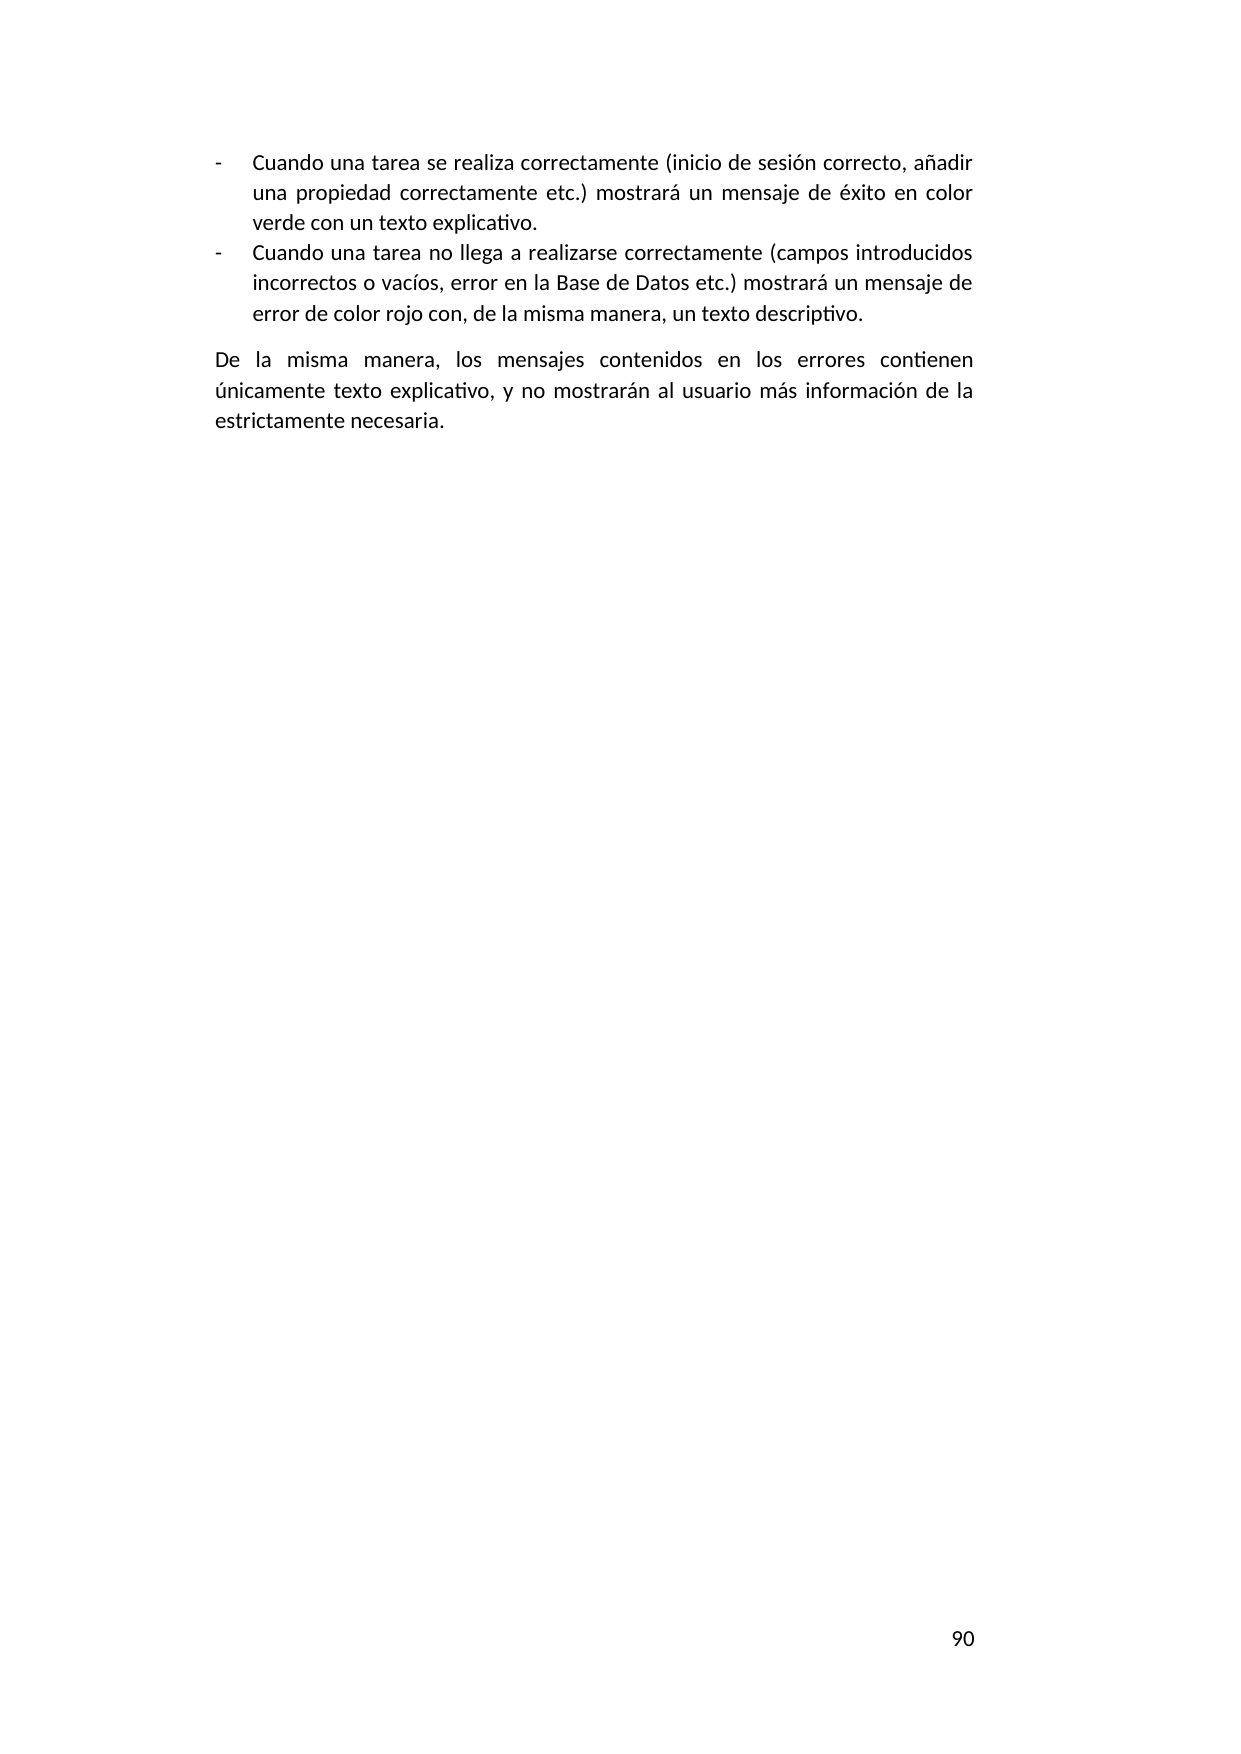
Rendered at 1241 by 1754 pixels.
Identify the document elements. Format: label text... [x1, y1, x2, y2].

list Cuando una tarea se realiza correctamente (inicio de sesión correcto, añadir una propiedad correctamente etc.) mostrará un mensaje de éxito en color verde con un texto explicativo. [215, 148, 974, 236]
list Cuando una tarea no llega a realizarse correctamente (campos introducidos incorrectos o vacíos, error en la Base de Datos etc.) mostrará un mensaje de error de color rojo con, de la misma manera, un texto descriptivo. [215, 238, 974, 327]
text De la misma manera, los mensajes contenidos en los errores contienen únicamente texto explicativo, y no mostrarán al usuario más información de la estrictamente necesaria. [215, 346, 974, 434]
